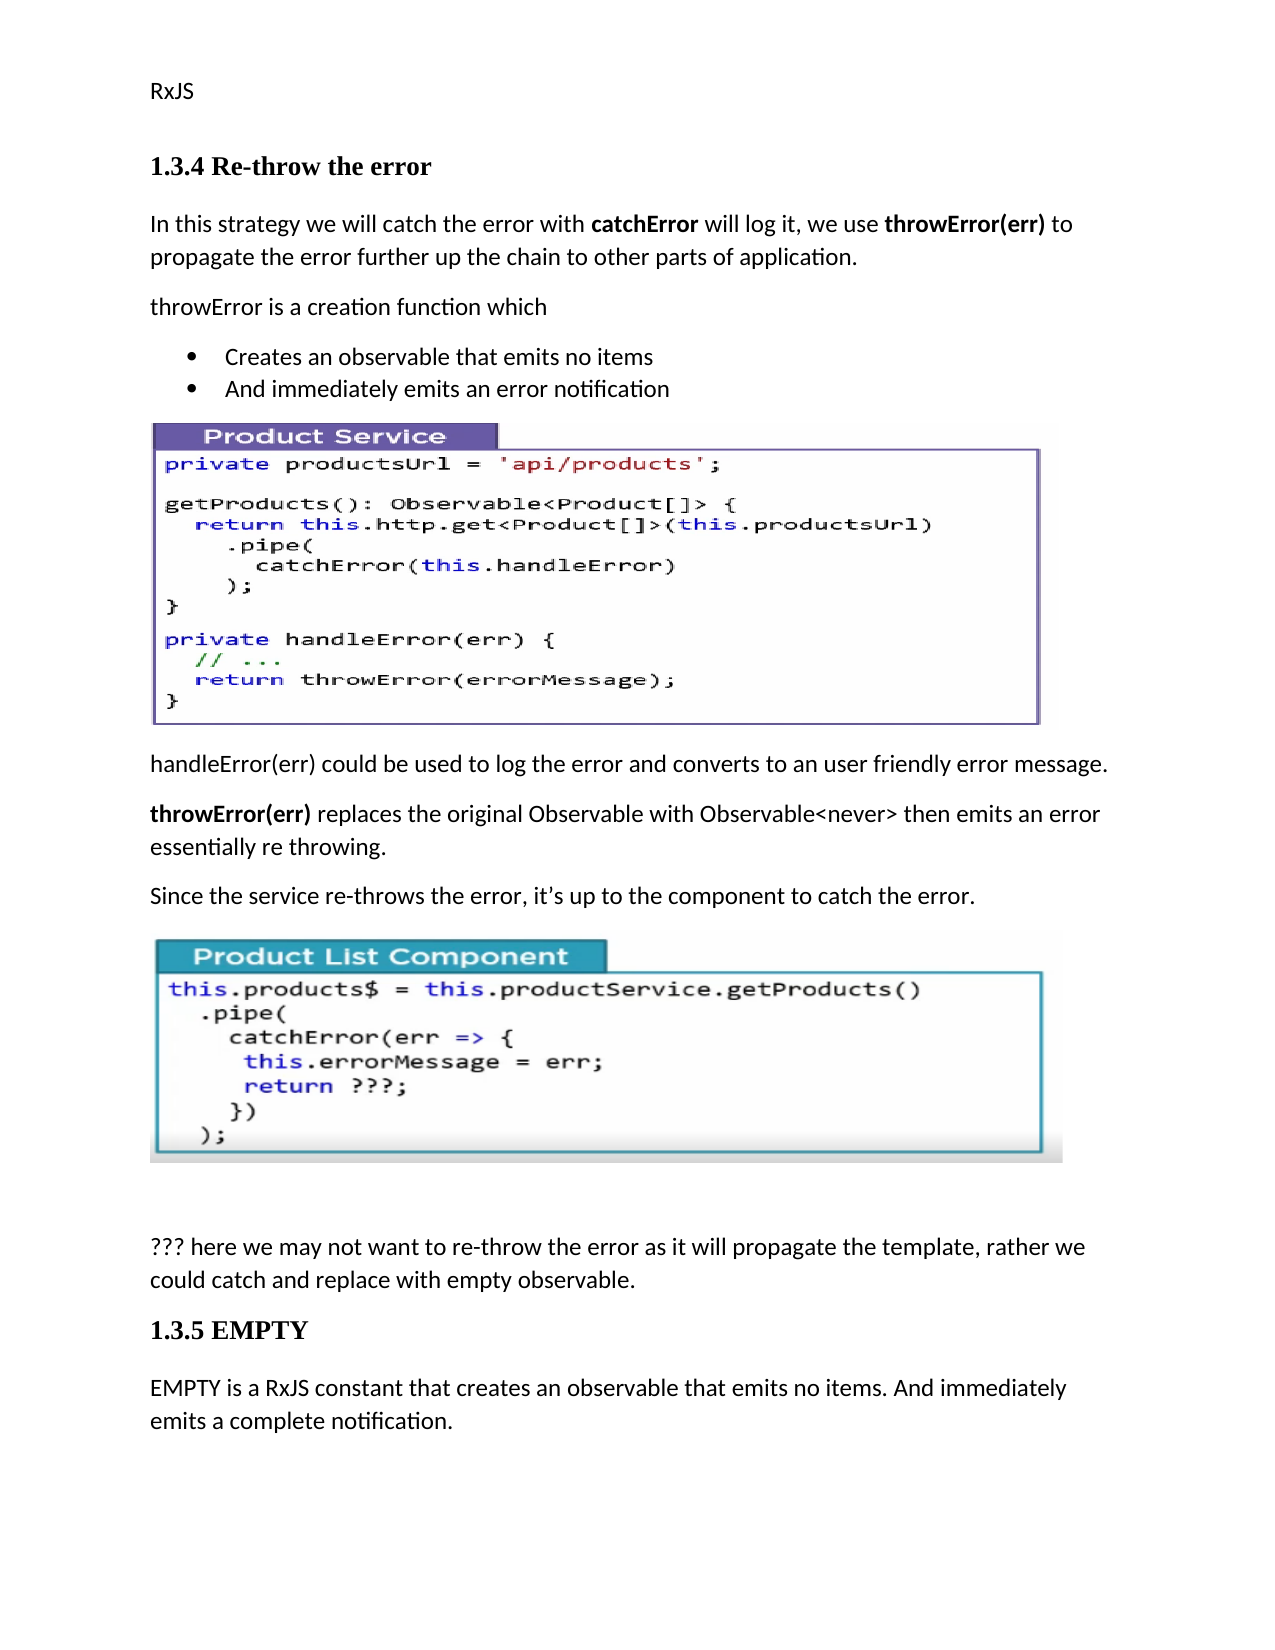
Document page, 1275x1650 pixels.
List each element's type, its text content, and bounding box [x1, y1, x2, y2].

subtitle EMPTY [150, 1314, 1125, 1345]
text throwError is a creation function which [150, 291, 1125, 322]
text handleError(err) could be used to log the error and converts to an user friendly error message. [150, 748, 1125, 779]
text ??? here we may not want to re-throw the error as it will propagate the template, rather we could catch and replace with empty observable. [150, 1232, 1125, 1295]
subtitle Re-throw the error [150, 150, 1125, 181]
picture [150, 423, 1060, 730]
text In this strategy we will catch the error with catchError will log it, we use throwError(err) to propagate the error further up the chain to other parts of application. [150, 208, 1125, 272]
list Creates an observable that emits no items [187, 341, 1125, 371]
text Since the service re-throws the error, it’s up to the component to catch the error. [150, 881, 1125, 911]
text throwError(err) replaces the original Observable with Observable<never> then emits an error essentially re throwing. [150, 798, 1125, 861]
text EMPTY is a RxJS constant that creates an observable that emits no items. And immediately emits a complete notification. [150, 1373, 1125, 1436]
list And immediately emits an error notification [187, 373, 1125, 404]
picture [150, 930, 1063, 1163]
